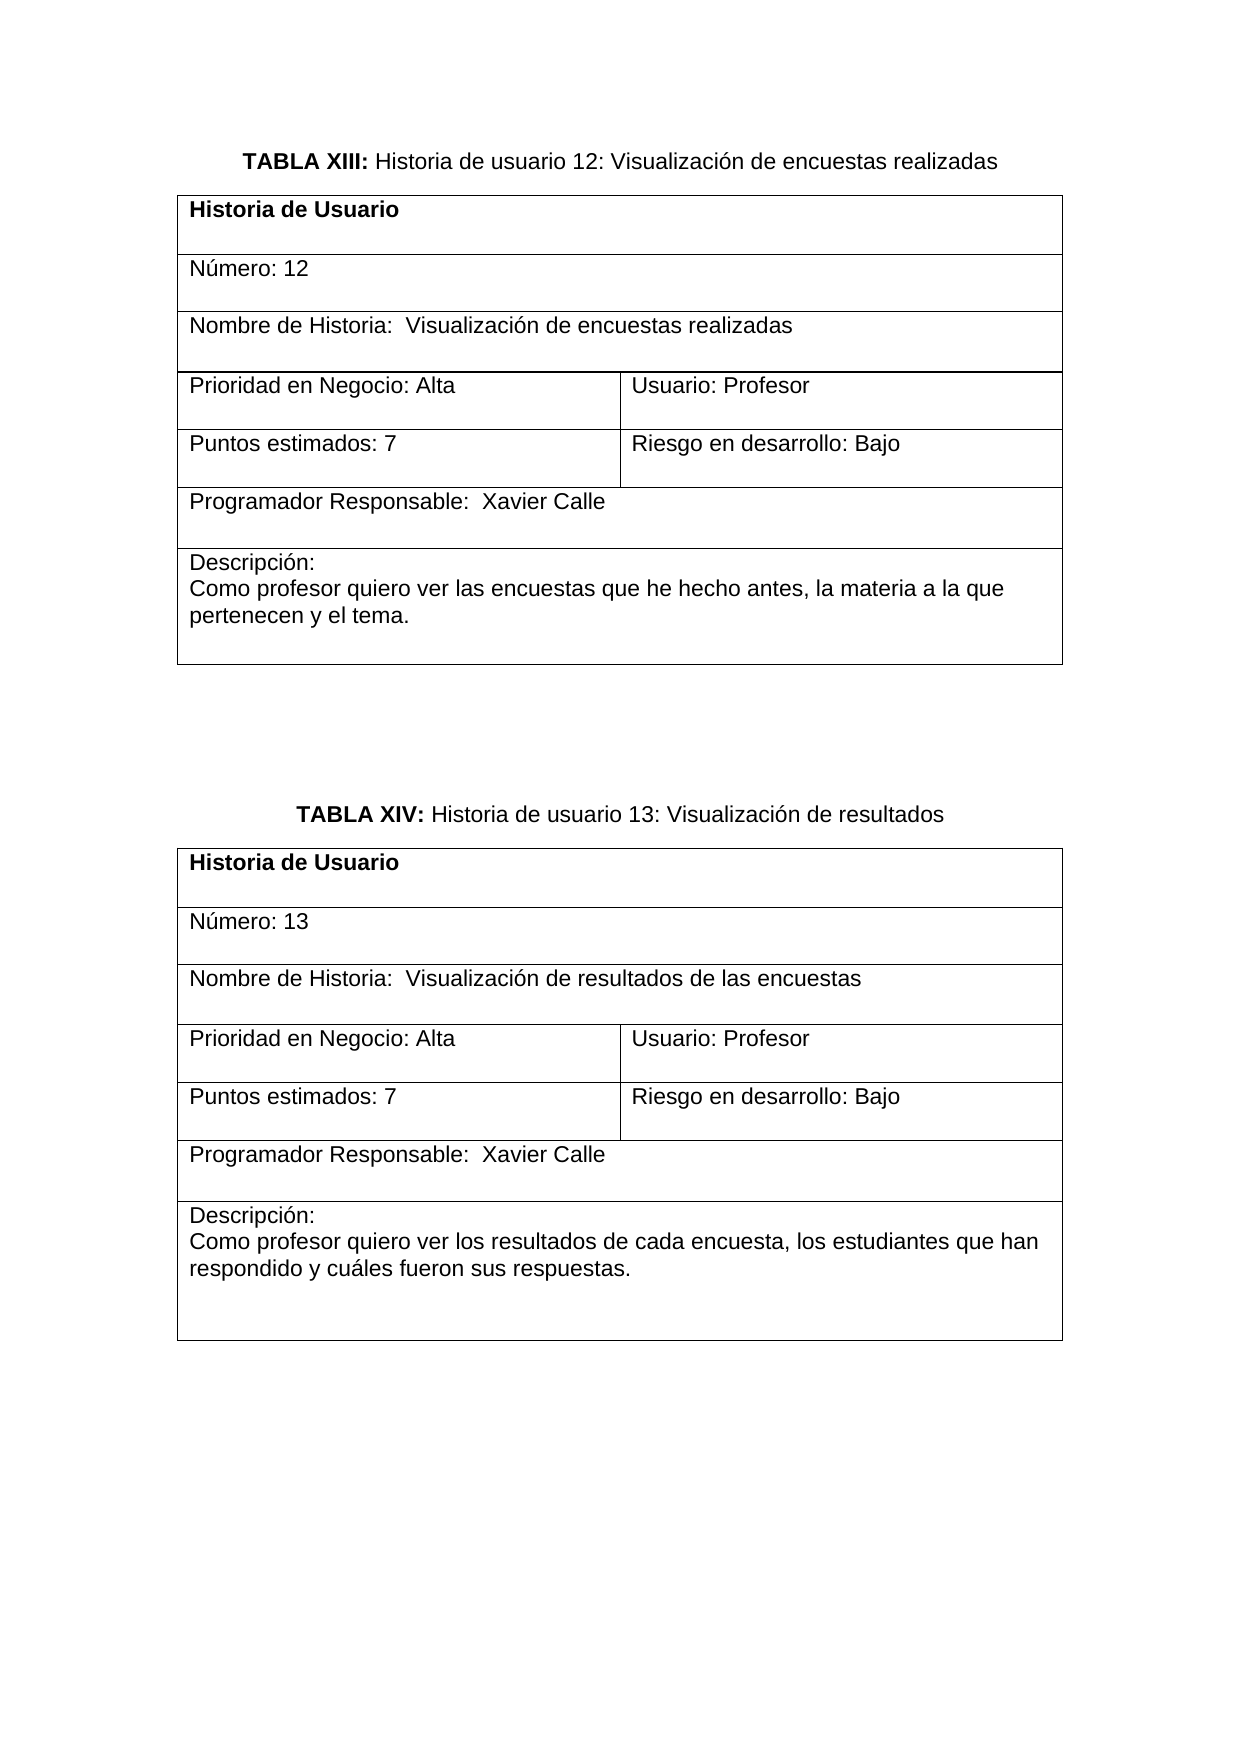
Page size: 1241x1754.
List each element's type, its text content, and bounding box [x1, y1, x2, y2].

table_cell Puntos estimados: 7 [178, 1083, 620, 1140]
table_cell Prioridad en Negocio: Alta [178, 1025, 620, 1082]
table_cell Descripción: Como profesor quiero ver las encuestas que he hecho antes, la materia a la que pertenecen y el tema. [178, 549, 1062, 664]
table_cell Número: 13 [178, 908, 1062, 964]
table_cell Programador Responsable: Xavier Calle [178, 488, 1062, 548]
table_cell Usuario: Profesor [621, 373, 1062, 429]
table_cell Riesgo en desarrollo: Bajo [621, 430, 1062, 487]
table_header Historia de Usuario [178, 849, 1062, 907]
table_cell Nombre de Historia: Visualización de encuestas realizadas [178, 312, 1062, 371]
table_header Historia de Usuario [178, 196, 1062, 254]
table_cell Nombre de Historia: Visualización de resultados de las encuestas [178, 965, 1062, 1024]
table_cell Programador Responsable: Xavier Calle [178, 1141, 1062, 1201]
table_cell Riesgo en desarrollo: Bajo [621, 1083, 1062, 1140]
table_cell Prioridad en Negocio: Alta [178, 373, 620, 429]
table_cell Puntos estimados: 7 [178, 430, 620, 487]
table_cell Descripción: Como profesor quiero ver los resultados de cada encuesta, los estudiantes que han respondido y cuáles fueron sus respuestas. [178, 1202, 1062, 1339]
table_cell Número: 12 [178, 255, 1062, 311]
text TABLA XIII: Historia de usuario 12: Visualización de encuestas realizadas [177, 148, 1063, 174]
table_cell Usuario: Profesor [621, 1025, 1062, 1082]
text TABLA XIV: Historia de usuario 13: Visualización de resultados [177, 801, 1063, 827]
